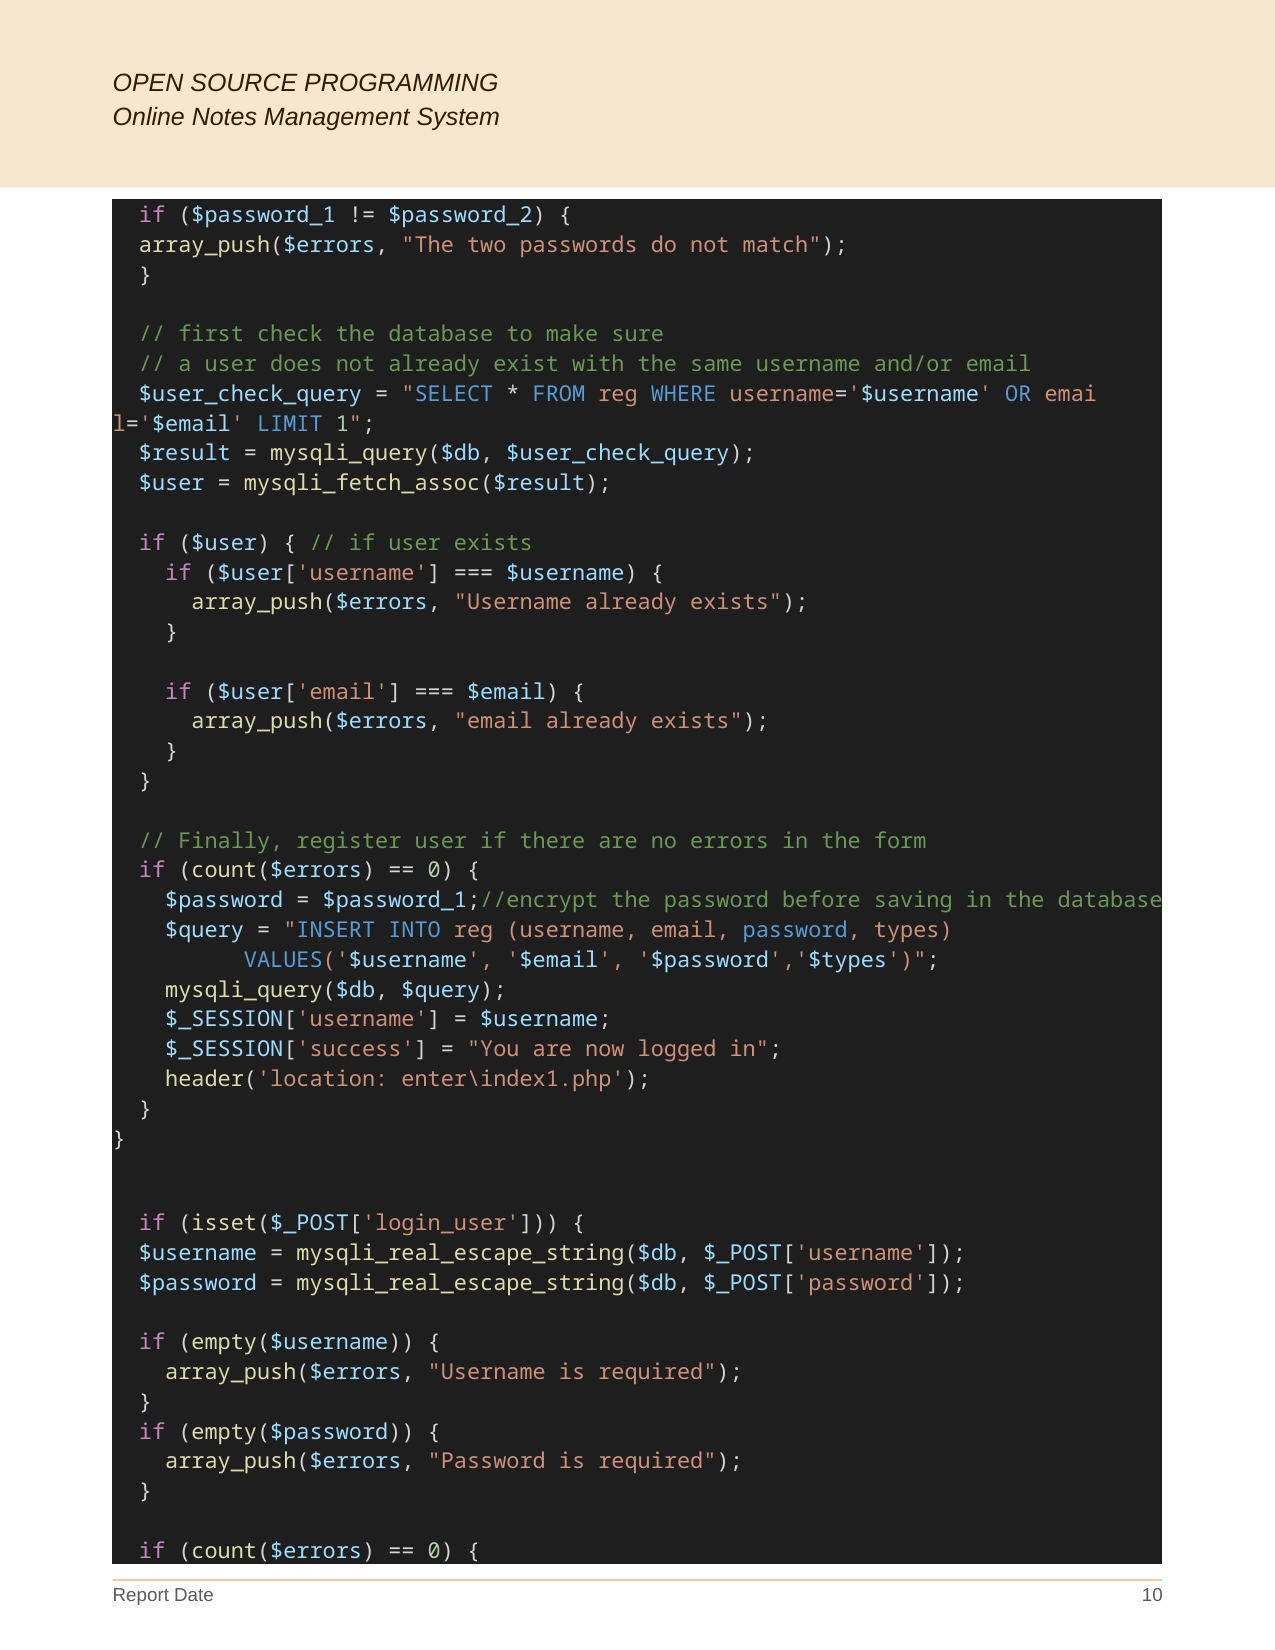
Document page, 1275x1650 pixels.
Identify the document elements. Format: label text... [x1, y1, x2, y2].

text if (empty($username)) { [112, 1326, 1162, 1356]
text if (isset($_POST['login_user'])) { [112, 1207, 1162, 1237]
text $result = mysqli_query($db, $user_check_query); [112, 437, 1162, 467]
text // Finally, register user if there are no errors in the form [112, 824, 1162, 854]
text $query = "INSERT INTO reg (username, email, password, types) [112, 914, 1162, 944]
text if (count($errors) == 0) { [112, 1535, 1162, 1564]
text array_push($errors, "The two passwords do not match"); [112, 229, 1162, 258]
text } [112, 1386, 1162, 1416]
text if ($user['email'] === $email) { [112, 676, 1162, 705]
text if ($password_1 != $password_2) { [112, 199, 1162, 229]
text array_push($errors, "Username is required"); [112, 1356, 1162, 1386]
text header('location: enter\index1.php'); [112, 1063, 1162, 1093]
text array_push($errors, "Password is required"); [112, 1445, 1162, 1475]
text $user = mysqli_fetch_assoc($result); [112, 467, 1162, 497]
text } [112, 1122, 1162, 1152]
text if (empty($password)) { [112, 1416, 1162, 1445]
text } [112, 616, 1162, 646]
text } [112, 765, 1162, 795]
text mysqli_query($db, $query); [112, 973, 1162, 1003]
text } [112, 735, 1162, 765]
text // a user does not already exist with the same username and/or email [112, 348, 1162, 378]
text } [112, 1475, 1162, 1505]
text $password = mysqli_real_escape_string($db, $_POST['password']); [112, 1267, 1162, 1296]
text VALUES('$username', '$email', '$password','$types')"; [112, 944, 1162, 973]
text array_push($errors, "email already exists"); [112, 705, 1162, 735]
text if (count($errors) == 0) { [112, 854, 1162, 884]
text $user_check_query = "SELECT * FROM reg WHERE username='$username' OR email='$email' LIMIT 1"; [112, 378, 1162, 437]
text $_SESSION['username'] = $username; [112, 1003, 1162, 1033]
text array_push($errors, "Username already exists"); [112, 586, 1162, 616]
text $password = $password_1;//encrypt the password before saving in the database [112, 884, 1162, 914]
text $username = mysqli_real_escape_string($db, $_POST['username']); [112, 1237, 1162, 1267]
text } [112, 258, 1162, 288]
text if ($user) { // if user exists [112, 527, 1162, 556]
text $_SESSION['success'] = "You are now logged in"; [112, 1033, 1162, 1063]
text // first check the database to make sure [112, 318, 1162, 348]
text } [112, 1093, 1162, 1122]
text if ($user['username'] === $username) { [112, 556, 1162, 586]
